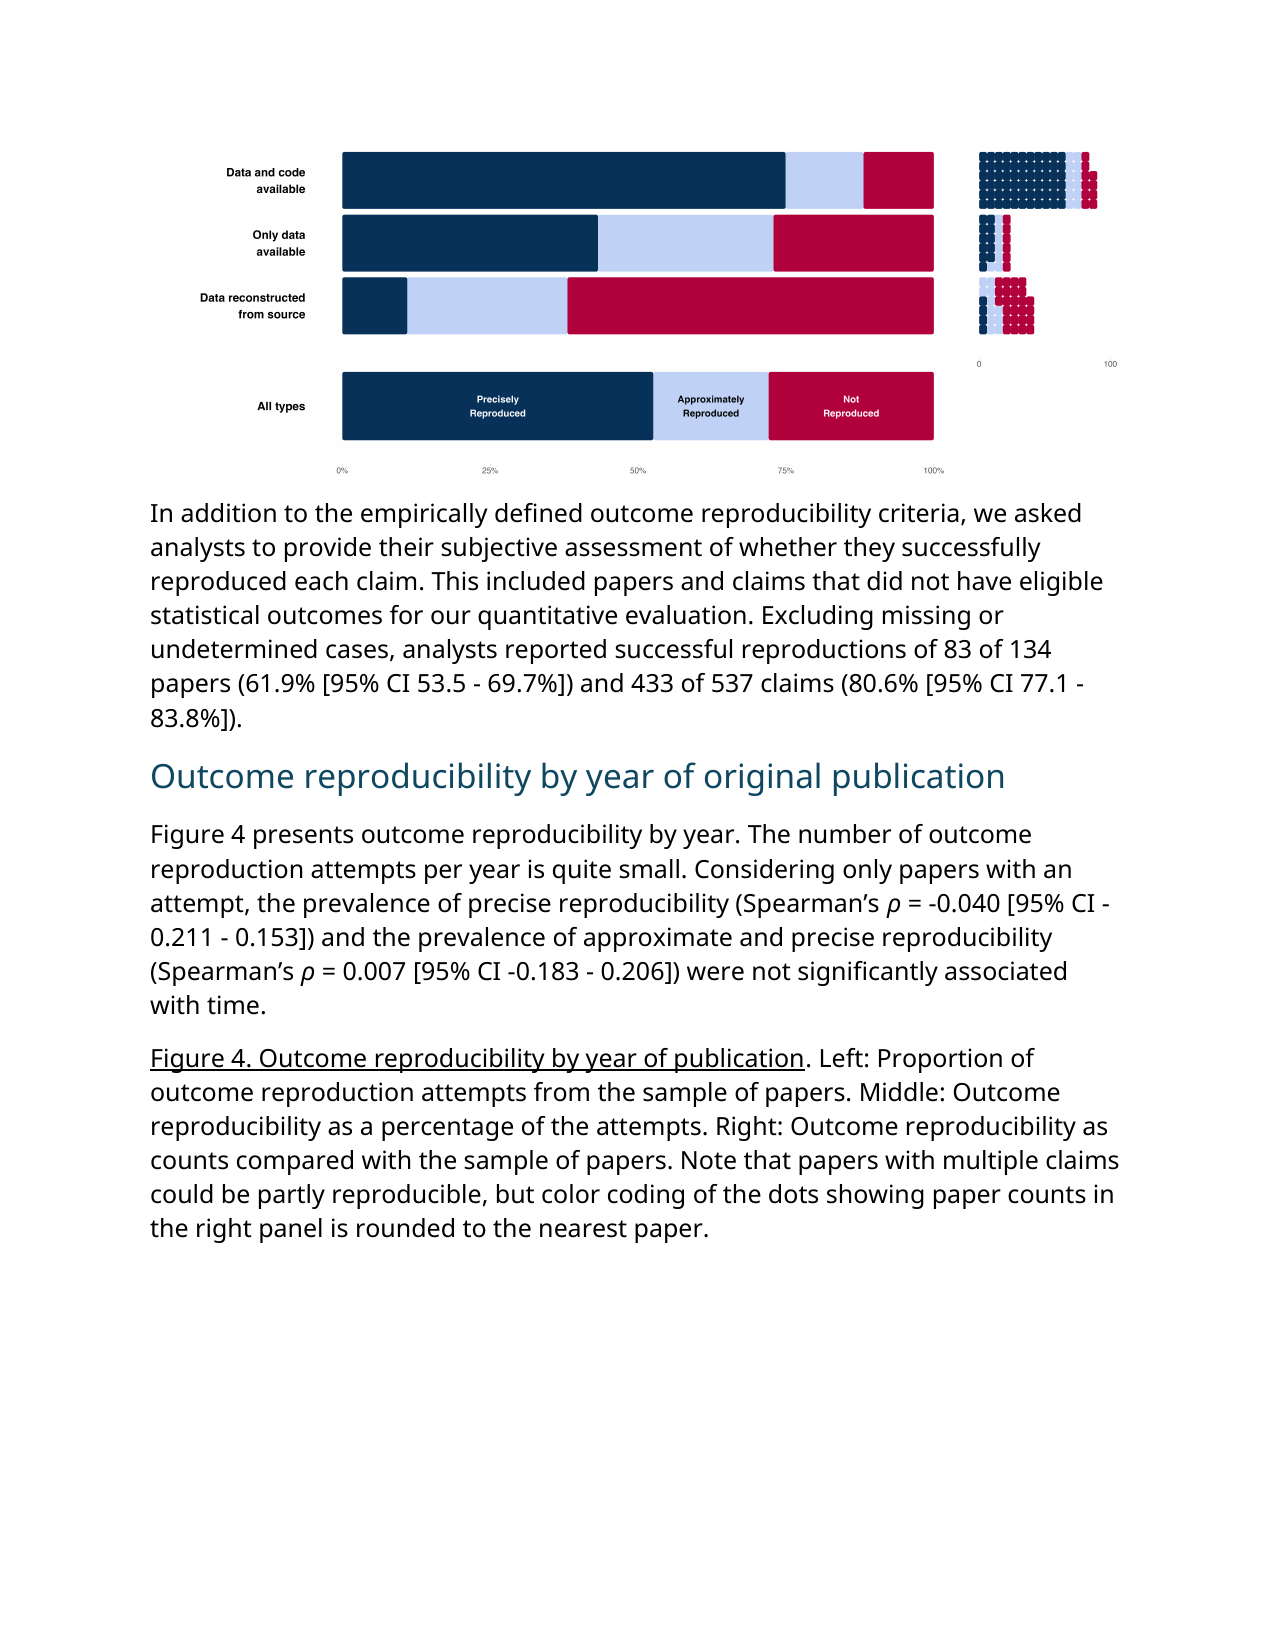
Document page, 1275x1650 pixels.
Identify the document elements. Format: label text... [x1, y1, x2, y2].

text Figure 4 presents outcome reproducibility by year. The number of outcome reproduction attempts per year is quite small. Considering only papers with an attempt, the prevalence of precise reproducibility (Spearman’s ρ = -0.040 [95% CI -0.211 - 0.153]) and the prevalence of approximate and precise reproducibility (Spearman’s ρ = 0.007 [95% CI -0.183 - 0.206]) were not significantly associated with time. [150, 817, 1125, 1022]
subtitle Outcome reproducibility by year of original publication [150, 753, 1125, 798]
picture [150, 150, 1125, 475]
text In addition to the empirically defined outcome reproducibility criteria, we asked analysts to provide their subjective assessment of whether they successfully reproduced each claim. This included papers and claims that did not have eligible statistical outcomes for our quantitative evaluation. Excluding missing or undetermined cases, analysts reported successful reproductions of 83 of 134 papers (61.9% [95% CI 53.5 - 69.7%]) and 433 of 537 claims (80.6% [95% CI 77.1 - 83.8%]). [150, 496, 1125, 734]
text Figure 4. Outcome reproducibility by year of publication. Left: Proportion of outcome reproduction attempts from the sample of papers. Middle: Outcome reproducibility as a percentage of the attempts. Right: Outcome reproducibility as counts compared with the sample of papers. Note that papers with multiple claims could be partly reproducible, but color coding of the dots showing paper counts in the right panel is rounded to the nearest paper. [150, 1040, 1125, 1245]
